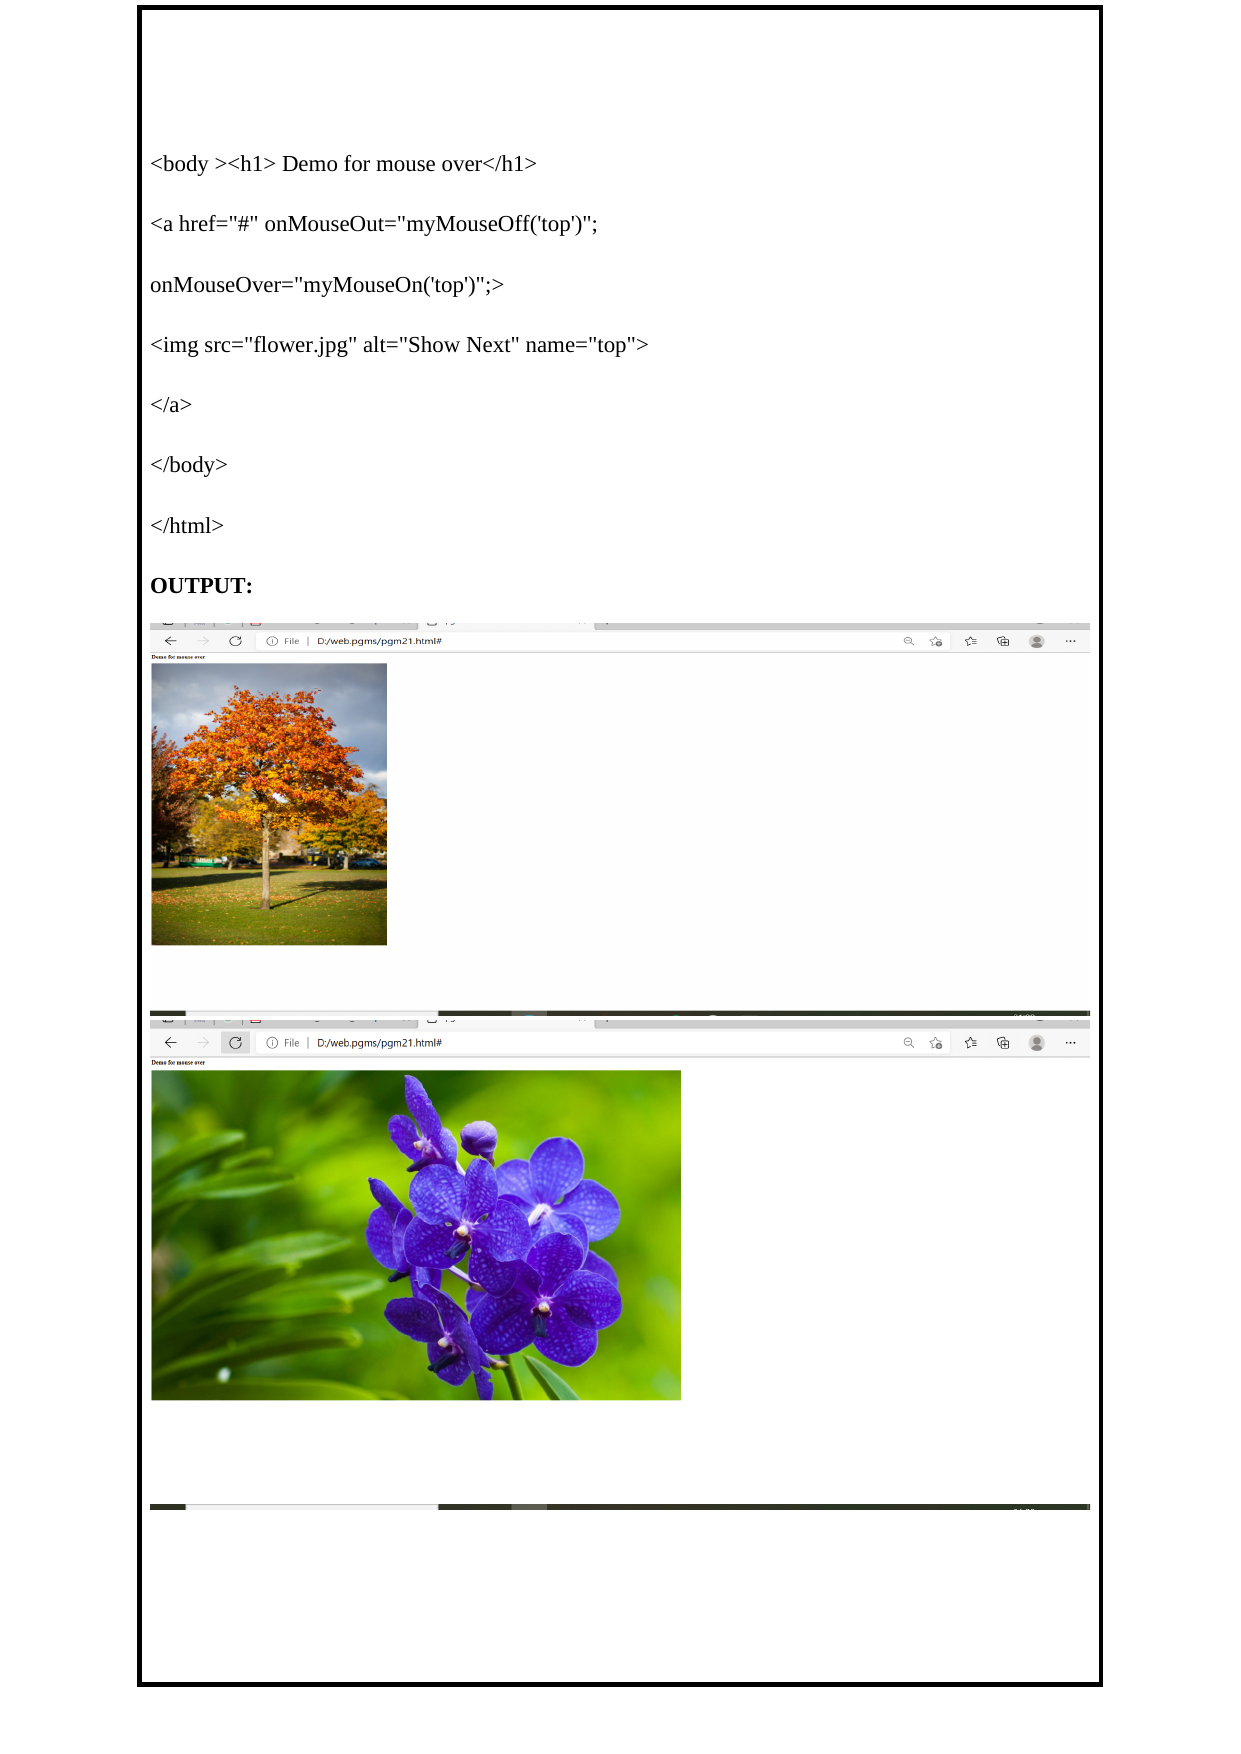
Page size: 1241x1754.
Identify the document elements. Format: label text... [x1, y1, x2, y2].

text </body> [150, 452, 1090, 478]
text </html> [150, 512, 1090, 538]
text OUTPUT: [150, 572, 1090, 598]
text <body ><h1> Demo for mouse over</h1> [150, 150, 1090, 176]
text </a> [150, 391, 1090, 418]
text <img src="flower.jpg" alt="Show Next" name="top"> [150, 331, 1090, 357]
text onMouseOver="myMouseOn('top')";> [150, 271, 1090, 297]
text <a href="#" onMouseOut="myMouseOff('top')"; [150, 210, 1090, 237]
picture [150, 623, 1091, 1016]
picture [150, 1020, 1091, 1510]
